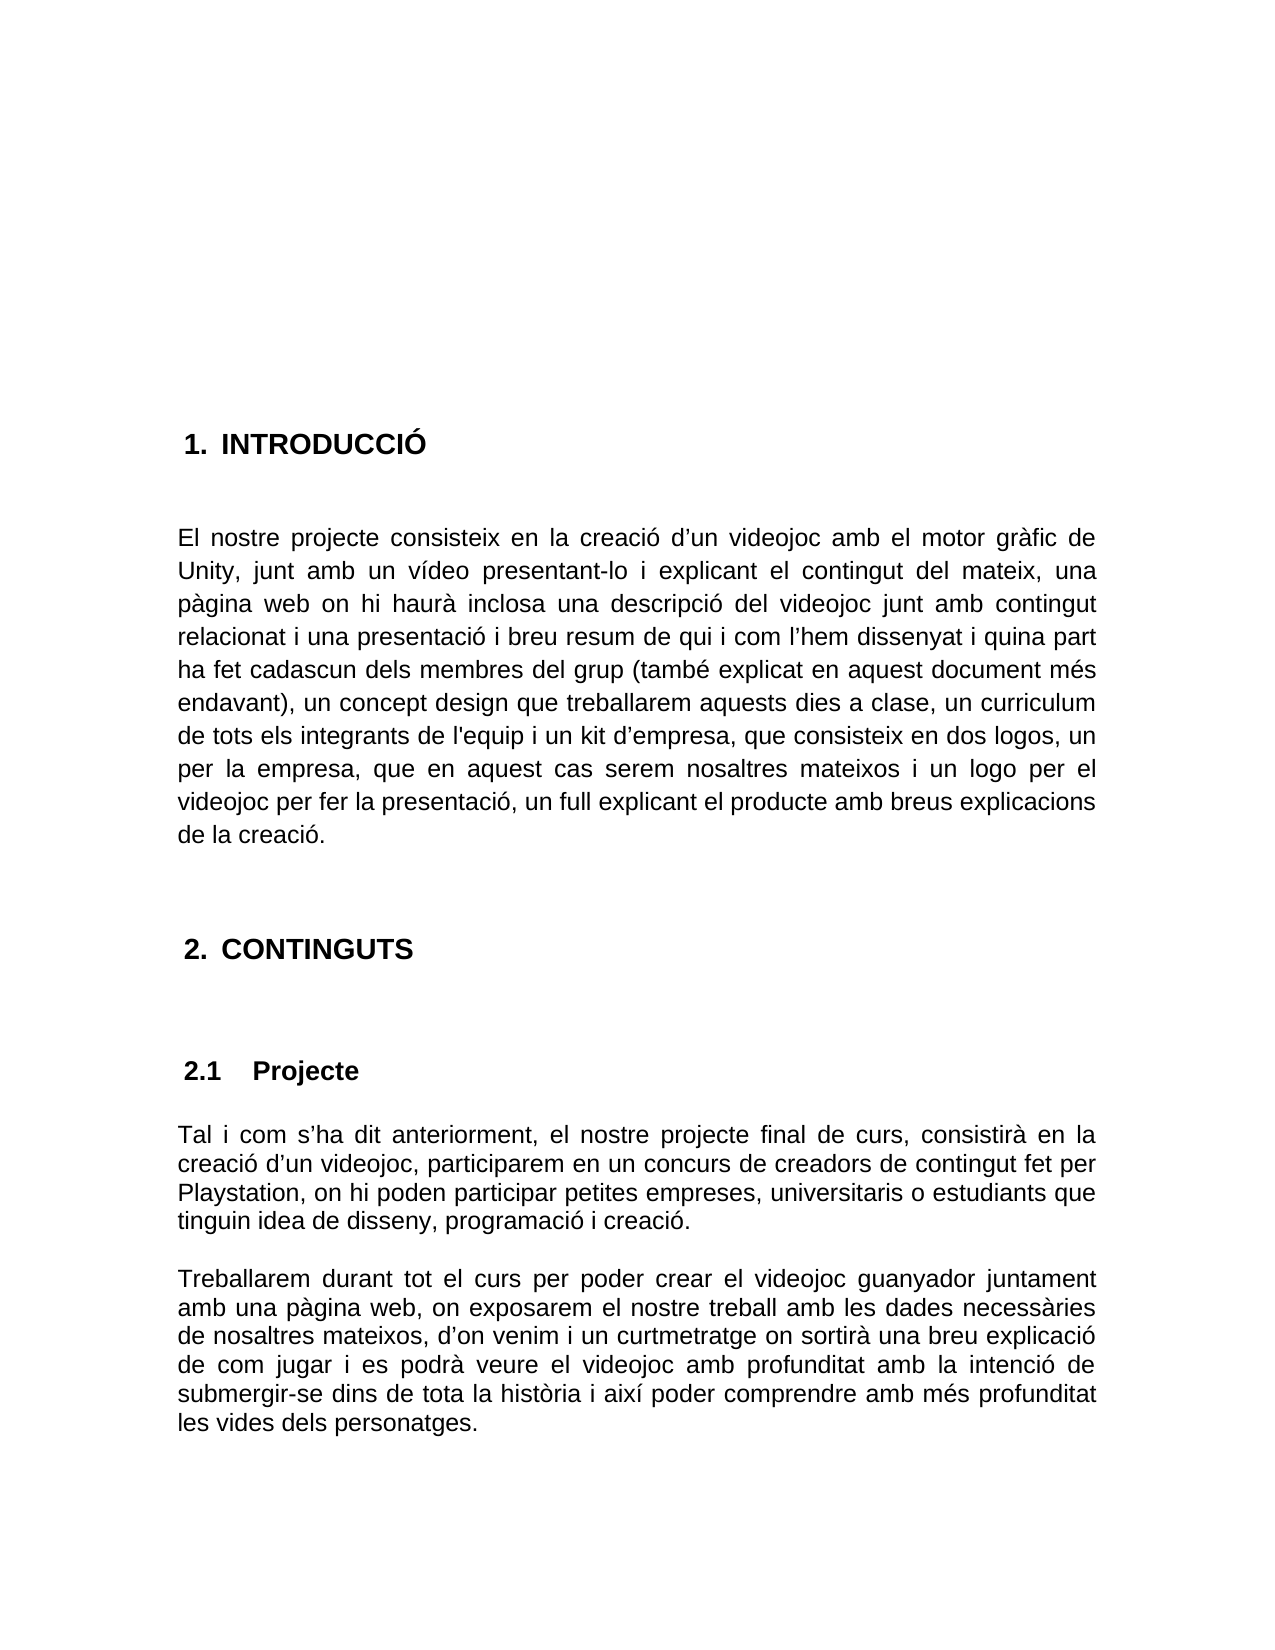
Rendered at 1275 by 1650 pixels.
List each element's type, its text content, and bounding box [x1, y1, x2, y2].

subtitle Projecte [183, 1055, 1098, 1087]
text Tal i com s’ha dit anteriorment, el nostre projecte final de curs, consistirà en la creació d’un videojoc, participarem en un concurs de creadors de contingut fet per Playstation, on hi poden participar petites empreses, universitaris o estudiants que tinguin idea de disseny, programació i creació. [177, 1120, 1098, 1235]
text El nostre projecte consisteix en la creació d’un videojoc amb el motor gràfic de Unity, junt amb un vídeo presentant-lo i explicant el contingut del mateix, una pàgina web on hi haurà inclosa una descripció del videojoc junt amb contingut relacionat i una presentació i breu resum de qui i com l’hem dissenyat i quina part ha fet cadascun dels membres del grup (també explicat en aquest document més endavant), un concept design que treballarem aquests dies a clase, un curriculum de tots els integrants de l'equip i un kit d’empresa, que consisteix en dos logos, un per la empresa, que en aquest cas serem nosaltres mateixos i un logo per el videojoc per fer la presentació, un full explicant el producte amb breus explicacions de la creació. [177, 523, 1098, 849]
text Treballarem durant tot el curs per poder crear el videojoc guanyador juntament amb una pàgina web, on exposarem el nostre treball amb les dades necessàries de nosaltres mateixos, d’on venim i un curtmetratge on sortirà una breu explicació de com jugar i es podrà veure el videojoc amb profunditat amb la intenció de submergir-se dins de tota la història i així poder comprendre amb més profunditat les vides dels personatges. [177, 1264, 1098, 1436]
subtitle CONTINGUTS [183, 932, 1098, 965]
subtitle INTRODUCCIÓ [183, 427, 1098, 460]
